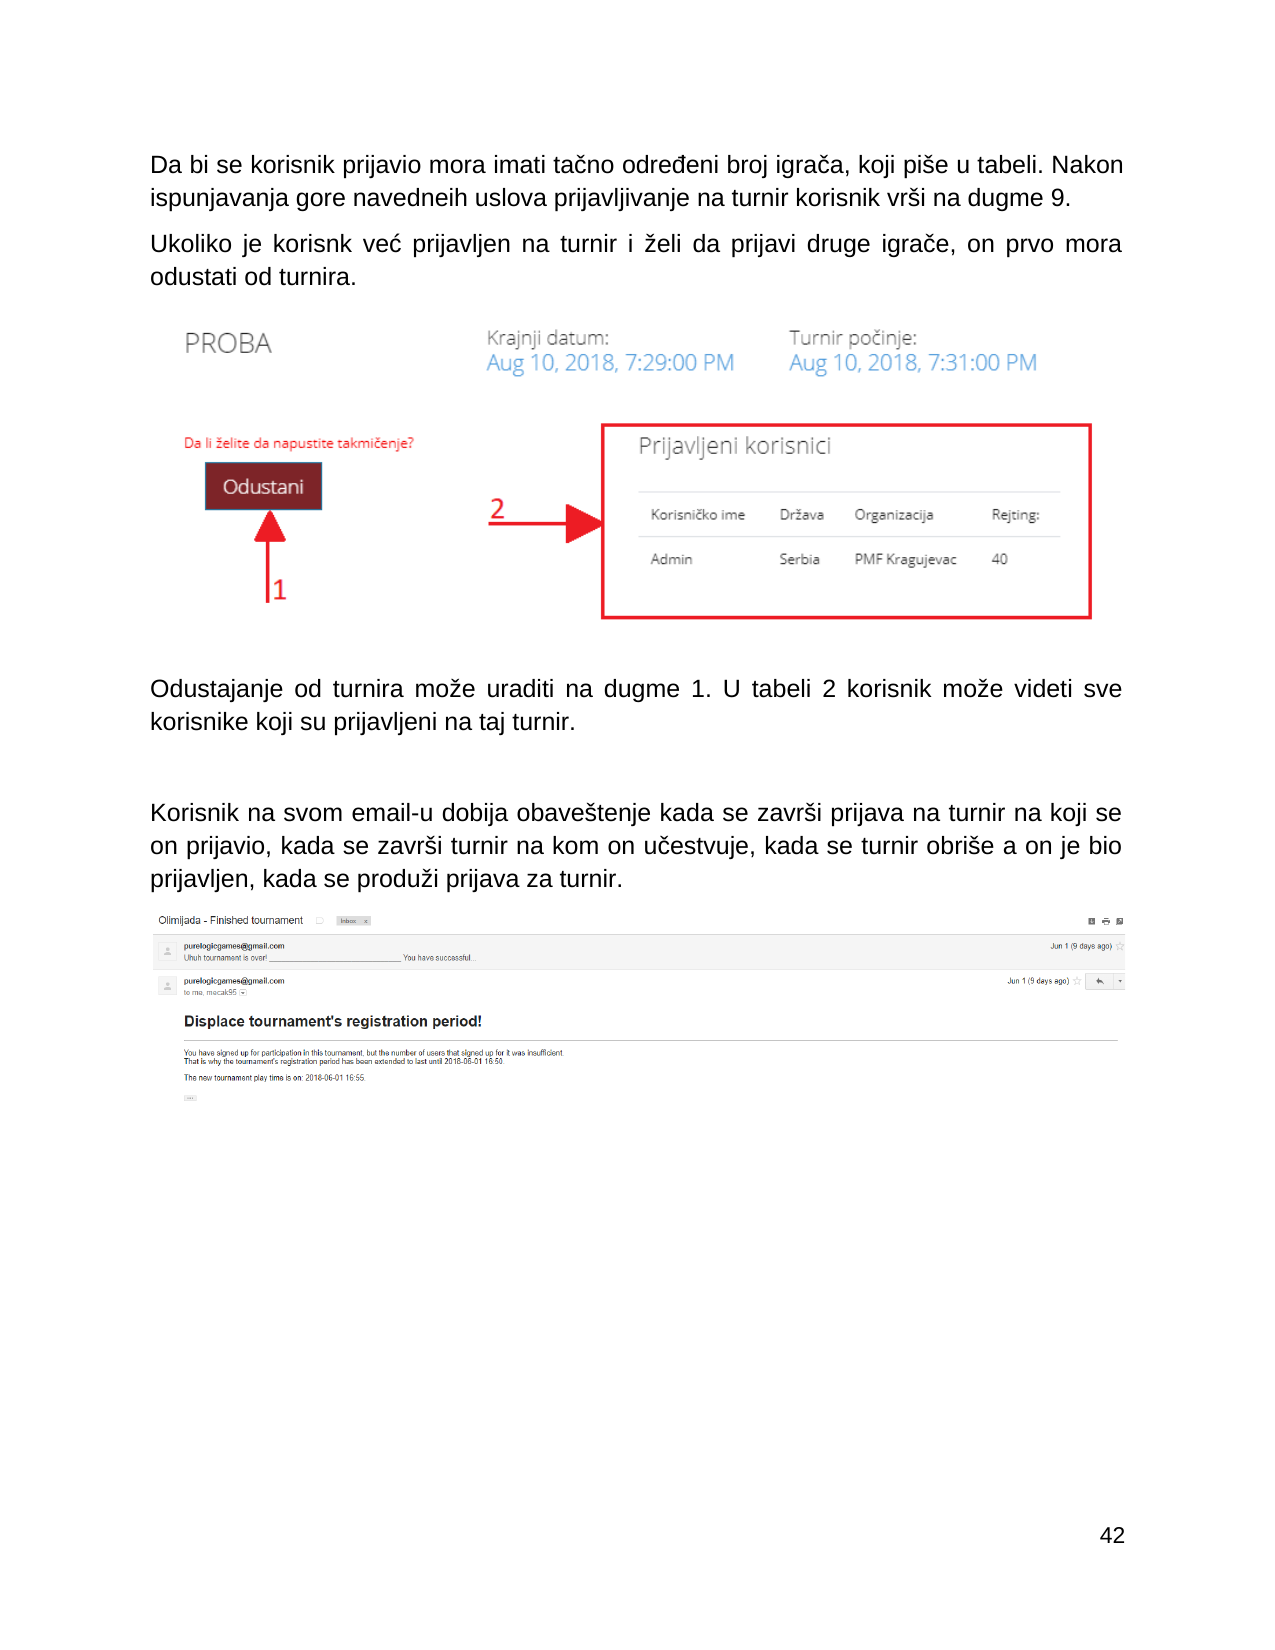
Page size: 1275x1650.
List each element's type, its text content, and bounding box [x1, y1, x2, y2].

text Odustajanje od turnira može uraditi na dugme 1. U tabeli 2 korisnik može videti sve korisnike koji su prijavljeni na taj turnir. [150, 674, 1125, 736]
picture [150, 909, 1125, 1109]
text Da bi se korisnik prijavio mora imati tačno određeni broj igrača, koji piše u tabeli. Nakon ispunjavanja gore navedneih uslova prijavljivanje na turnir korisnik vrši na dugme 9. [150, 150, 1125, 212]
text Korisnik na svom email-u dobija obaveštenje kada se završi prijava na turnir na koji se on prijavio, kada se završi turnir na kom on učestvuje, kada se turnir obriše a on je bio prijavljen, kada se produži prijava za turnir. [150, 798, 1125, 893]
text Ukoliko je korisnk već prijavljen na turnir i želi da prijavi druge igrače, on prvo mora odustati od turnira. [150, 228, 1125, 290]
picture [150, 307, 1125, 657]
